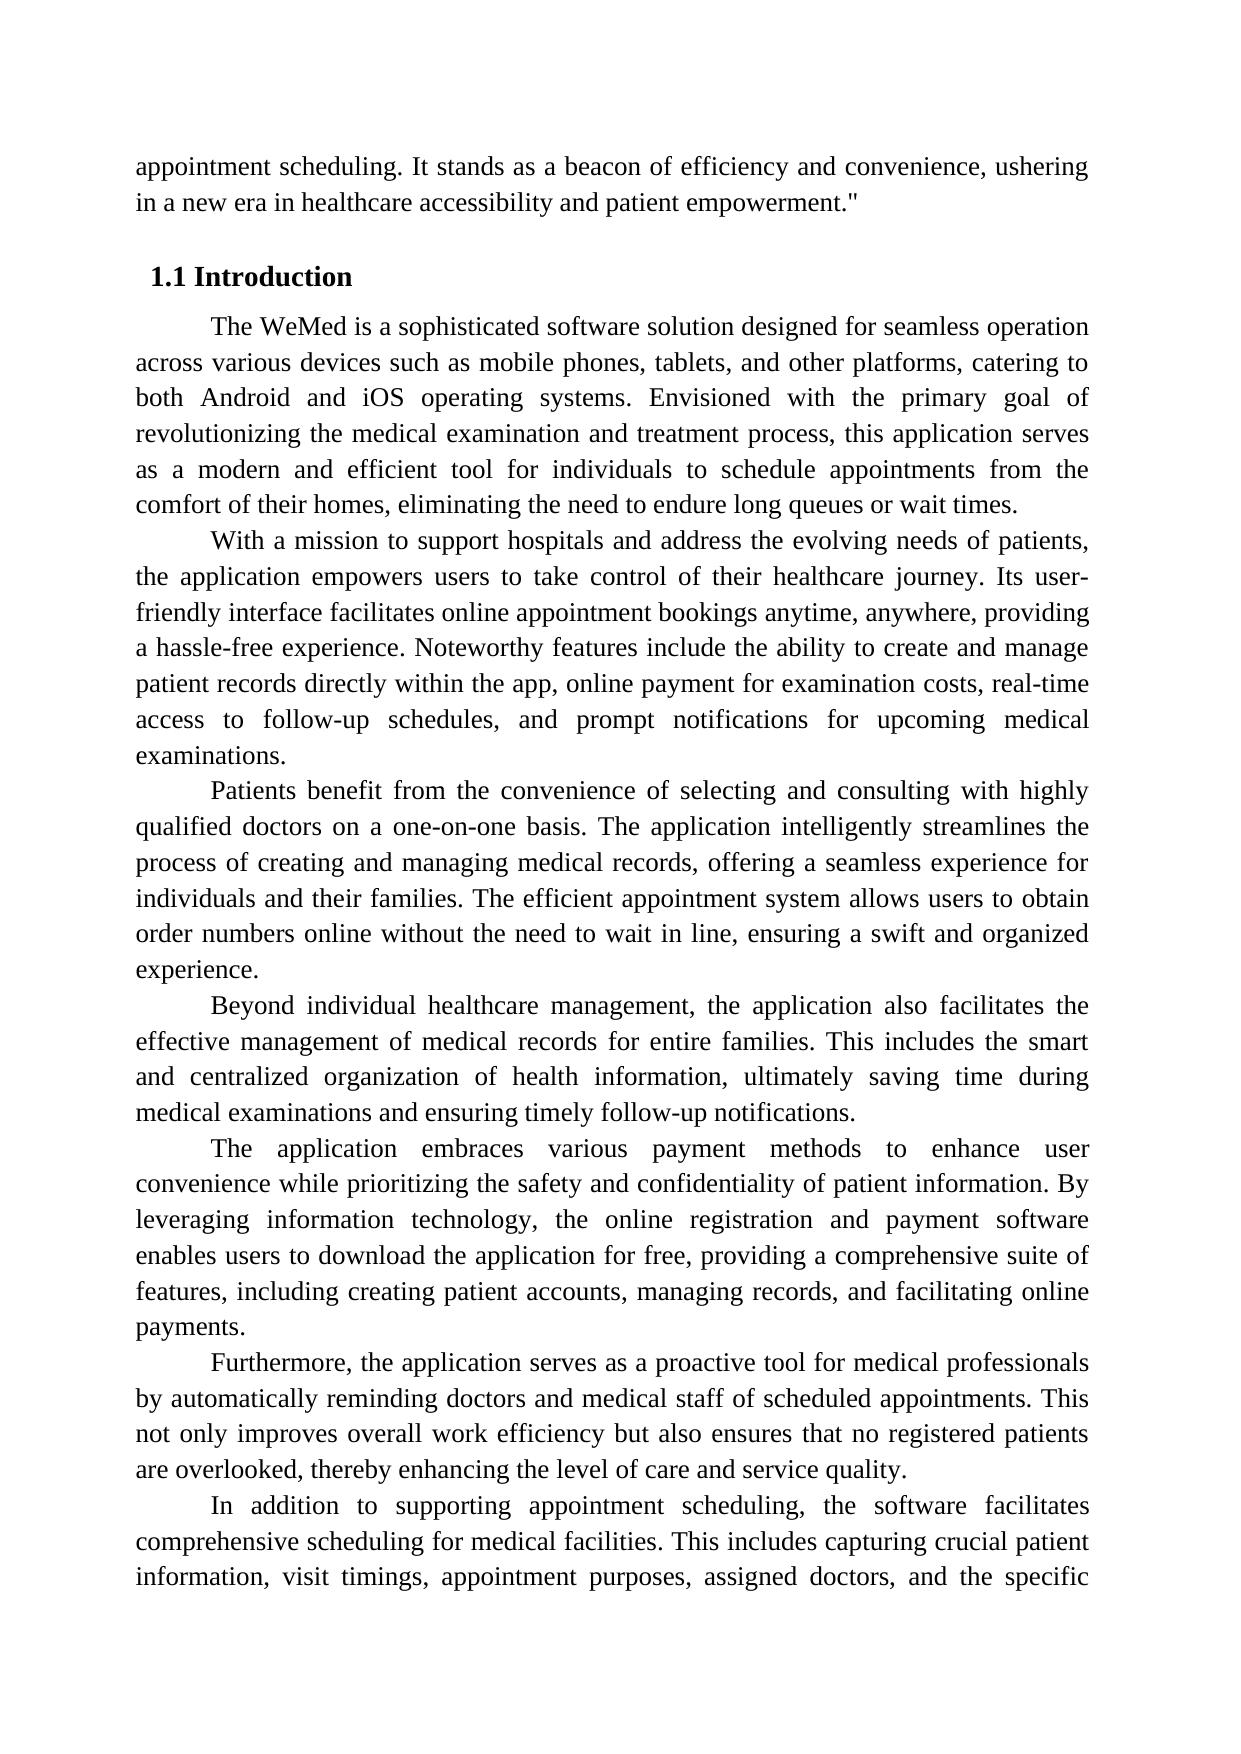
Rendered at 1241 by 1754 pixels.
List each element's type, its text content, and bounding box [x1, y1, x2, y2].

text The application embraces various payment methods to enhance user convenience while prioritizing the safety and confidentiality of patient information. By leveraging information technology, the online registration and payment software enables users to download the application for free, providing a comprehensive suite of features, including creating patient accounts, managing records, and facilitating online payments. [135, 1132, 1090, 1342]
text Patients benefit from the convenience of selecting and consulting with highly qualified doctors on a one-on-one basis. The application intelligently streamlines the process of creating and managing medical records, offering a seamless experience for individuals and their families. The efficient appointment system allows users to obtain order numbers online without the need to wait in line, ensuring a swift and organized experience. [135, 774, 1090, 984]
text Furthermore, the application serves as a proactive tool for medical professionals by automatically reminding doctors and medical staff of scheduled appointments. This not only improves overall work efficiency but also ensures that no registered patients are overlooked, thereby enhancing the level of care and service quality. [135, 1346, 1090, 1484]
subtitle 1.1 Introduction [150, 259, 1090, 292]
text Beyond individual healthcare management, the application also facilitates the effective management of medical records for entire families. This includes the smart and centralized organization of health information, ultimately saving time during medical examinations and ensuring timely follow-up notifications. [135, 989, 1090, 1127]
text With a mission to support hospitals and address the evolving needs of patients, the application empowers users to take control of their healthcare journey. Its user-friendly interface facilitates online appointment bookings anytime, anywhere, providing a hassle-free experience. Noteworthy features include the ability to create and manage patient records directly within the app, online payment for examination costs, real-time access to follow-up schedules, and prompt notifications for upcoming medical examinations. [135, 524, 1090, 770]
text The WeMed is a sophisticated software solution designed for seamless operation across various devices such as mobile phones, tablets, and other platforms, catering to both Android and iOS operating systems. Envisioned with the primary goal of revolutionizing the medical examination and treatment process, this application serves as a modern and efficient tool for individuals to schedule appointments from the comfort of their homes, eliminating the need to endure long queues or wait times. [135, 310, 1090, 520]
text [135, 150, 1090, 217]
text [135, 1489, 1090, 1592]
